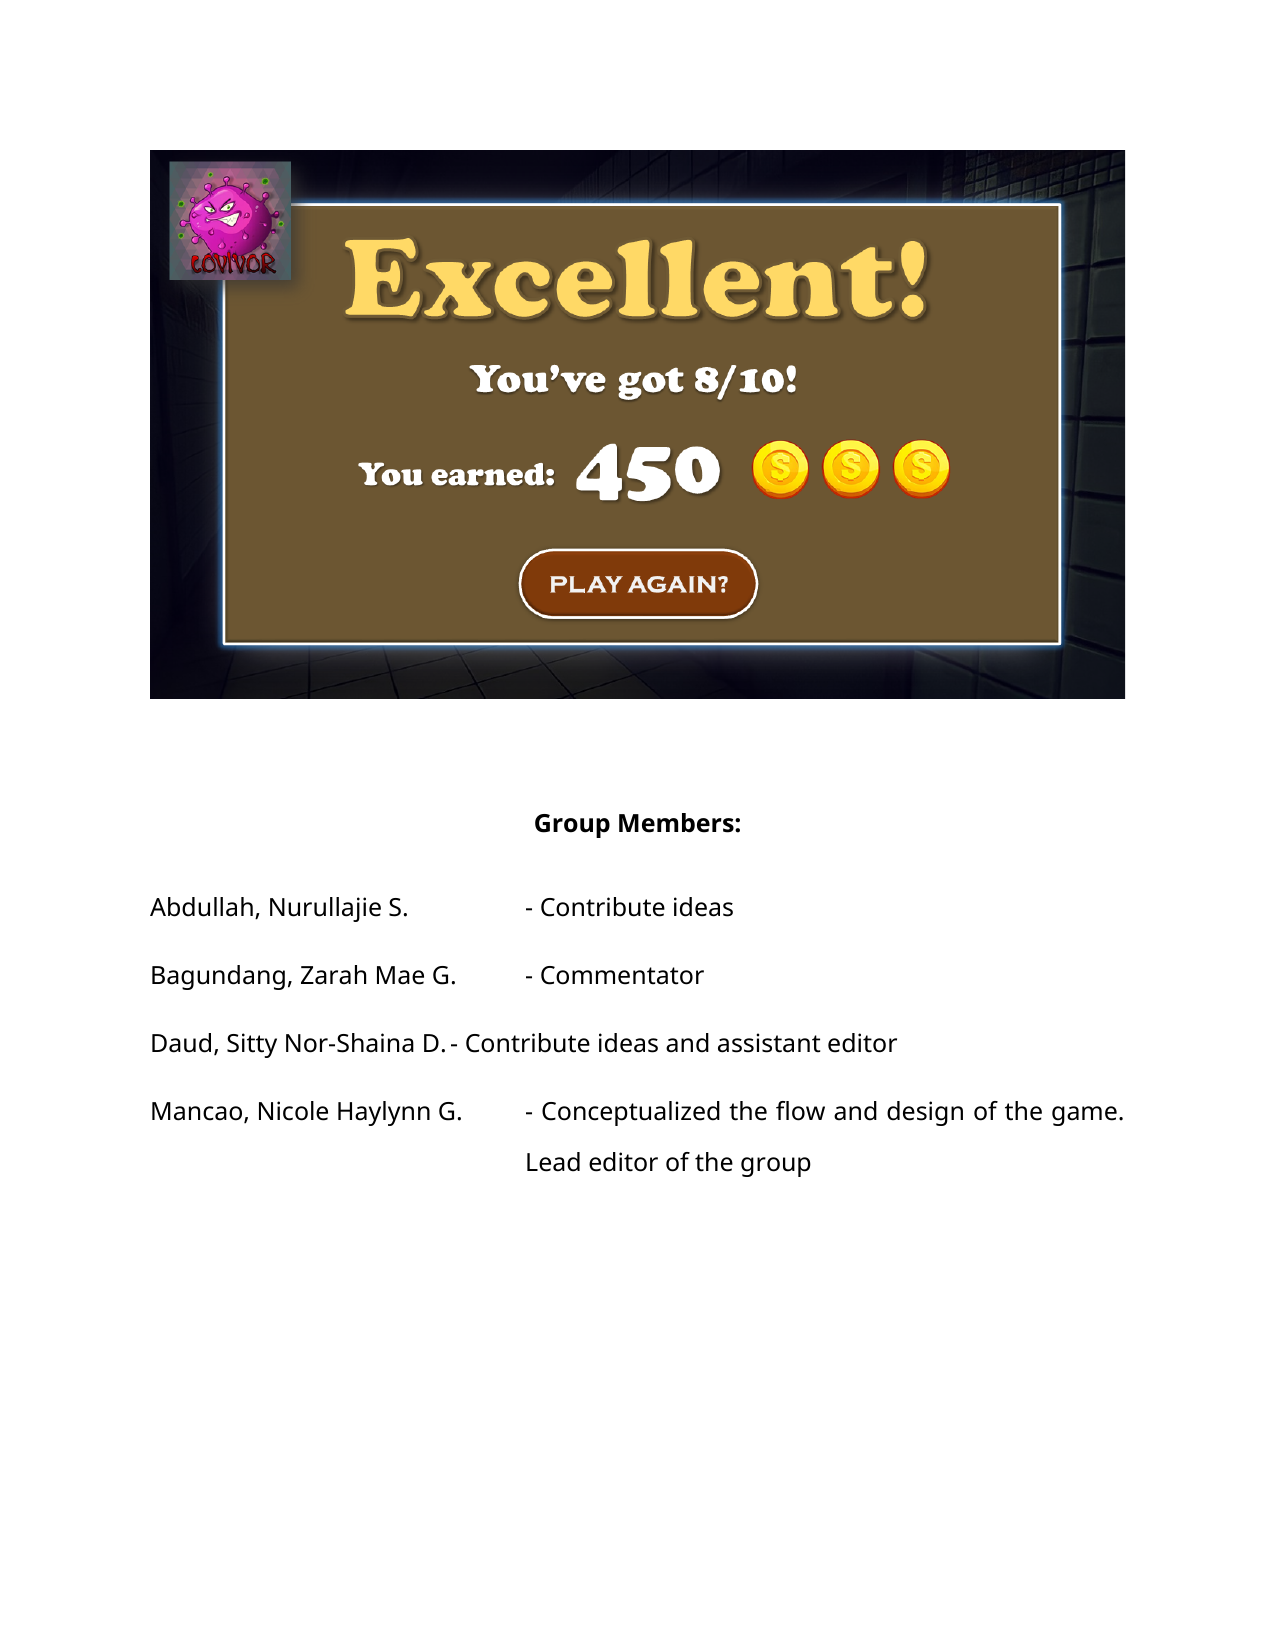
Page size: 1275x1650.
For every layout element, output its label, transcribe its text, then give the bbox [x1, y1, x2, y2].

text Group Members: [150, 805, 1125, 839]
text Daud, Sitty Nor-Shaina D. - Contribute ideas and assistant editor [150, 1025, 1125, 1059]
text Mancao, Nicole Haylynn G. - Conceptualized the flow and design of the game. Lead editor of the group [150, 1093, 1125, 1178]
text Abdullah, Nurullajie S. - Contribute ideas [150, 890, 1125, 924]
text Bagundang, Zarah Mae G. - Commentator [150, 958, 1125, 992]
picture [150, 150, 1125, 699]
